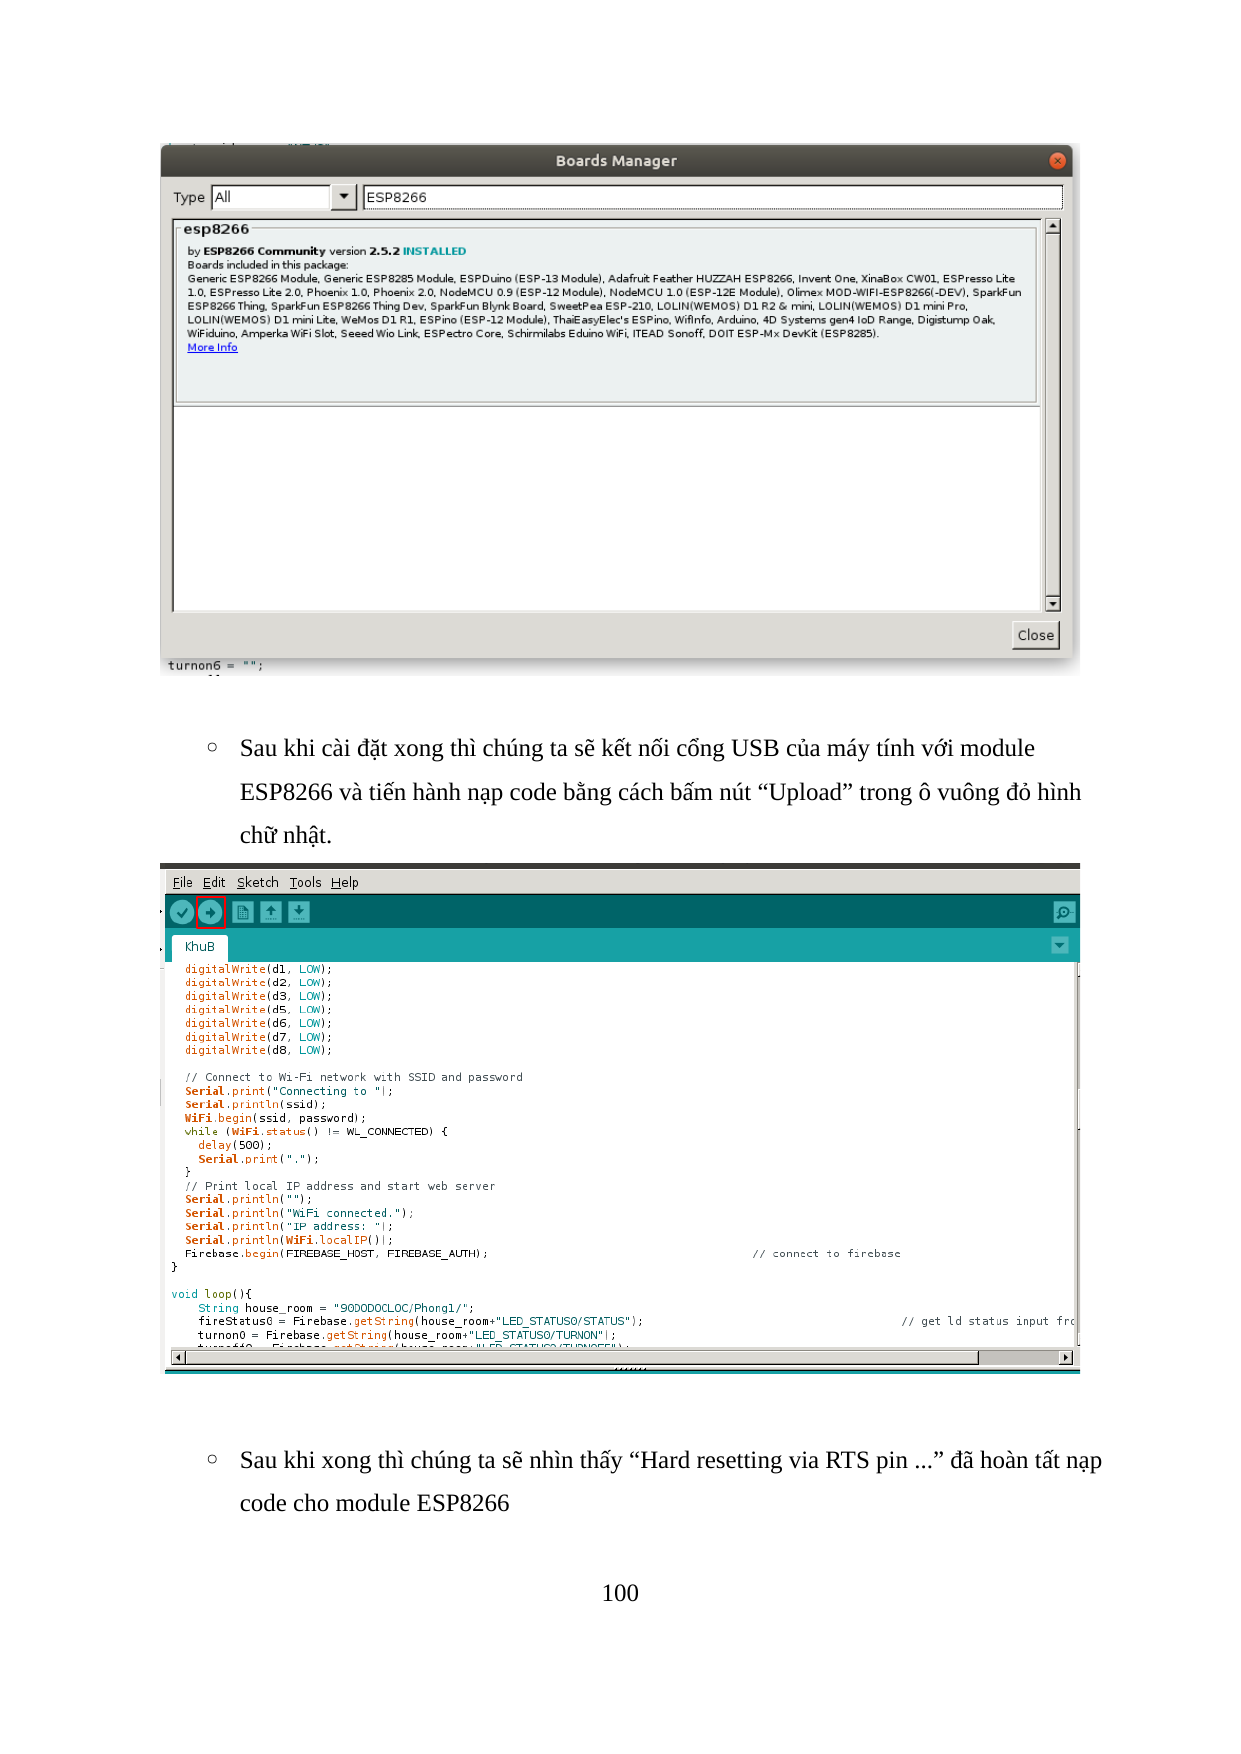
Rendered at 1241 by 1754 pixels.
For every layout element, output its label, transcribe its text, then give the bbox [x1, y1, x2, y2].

picture [160, 143, 1081, 676]
picture [160, 863, 1081, 1374]
list Sau khi xong thì chúng ta sẽ nhìn thấy “Hard resetting via RTS pin ...” đã hoàn tất nạp code cho module ESP8266 [202, 1445, 1122, 1517]
list Sau khi cài đặt xong thì chúng ta sẽ kết nối cổng USB của máy tính với module ESP8266 và tiến hành nạp code bằng cách bấm nút “Upload” trong ô vuông đỏ hình chữ nhật. [202, 733, 1122, 848]
